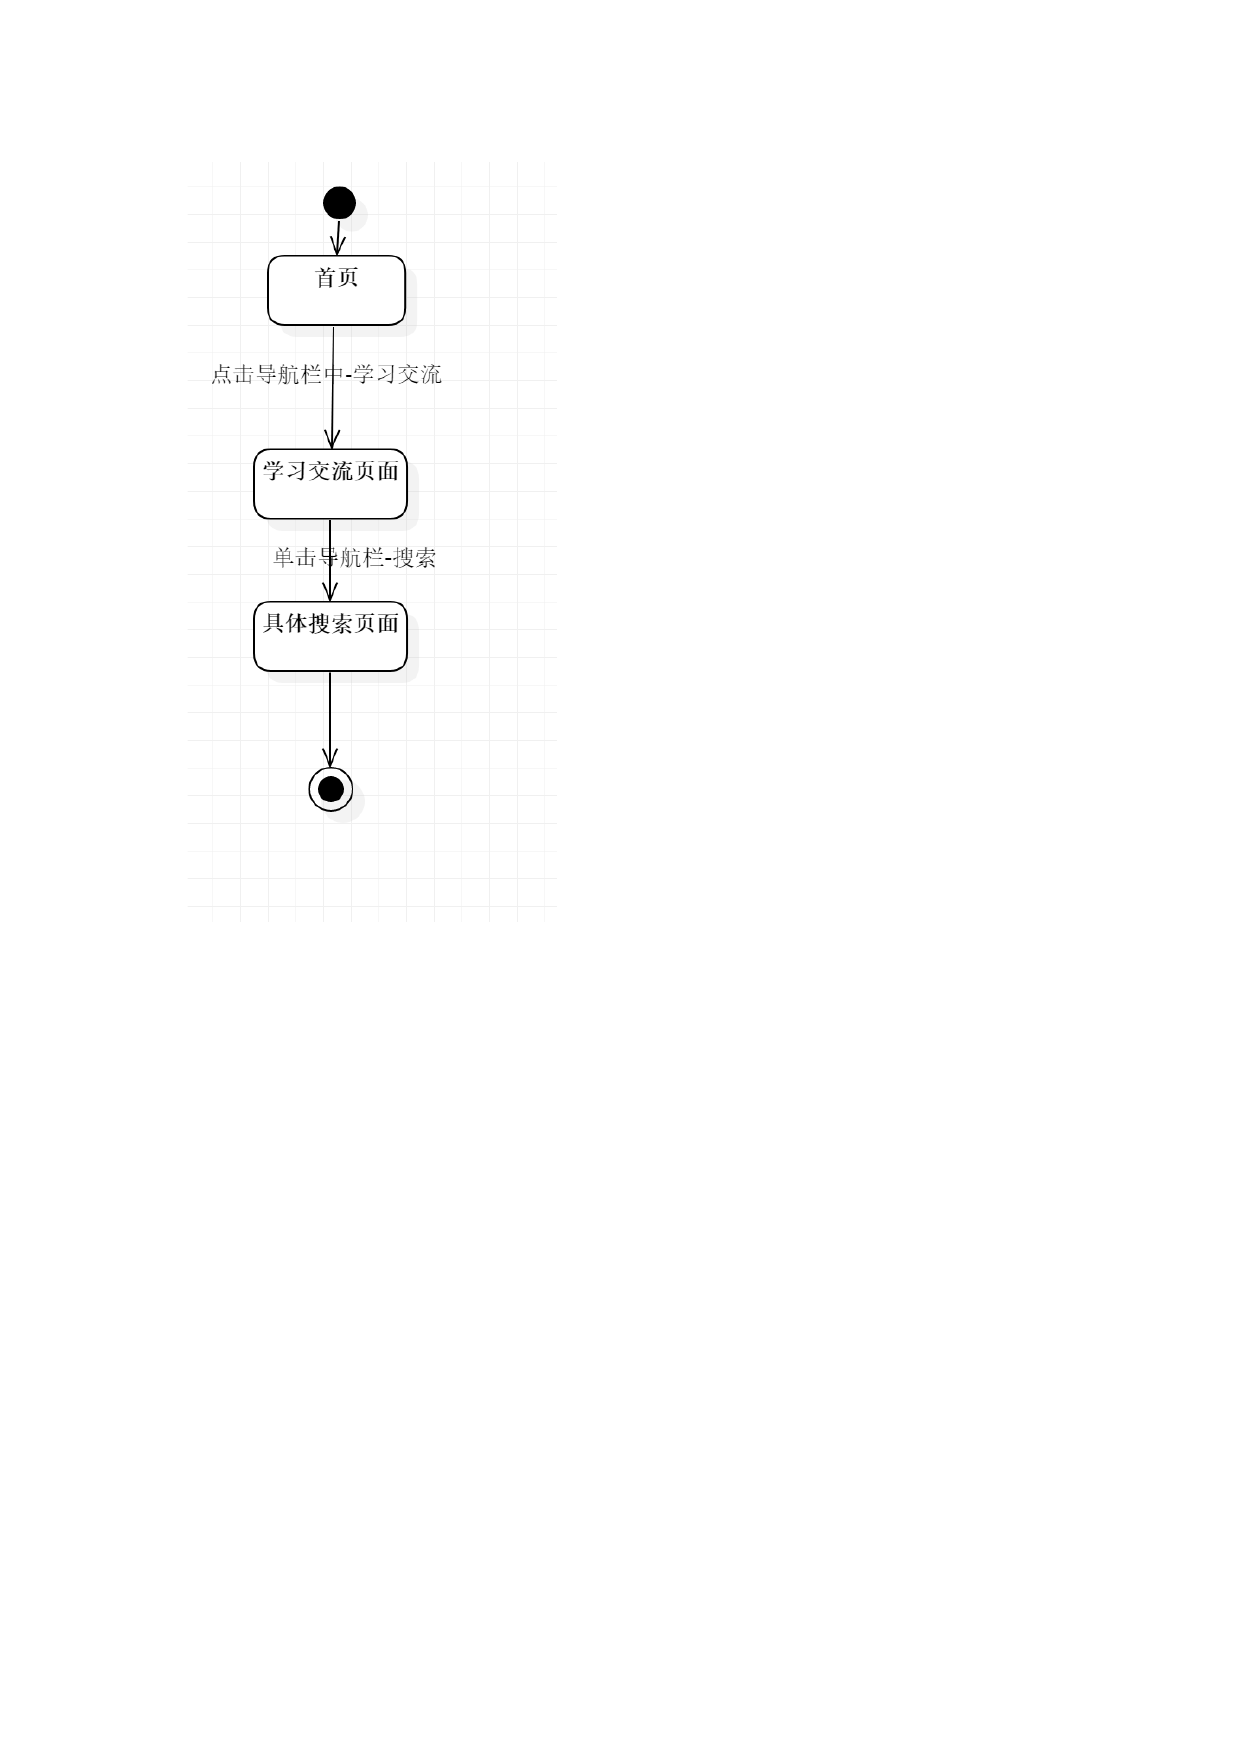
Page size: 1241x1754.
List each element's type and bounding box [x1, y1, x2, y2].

picture [187, 162, 557, 922]
